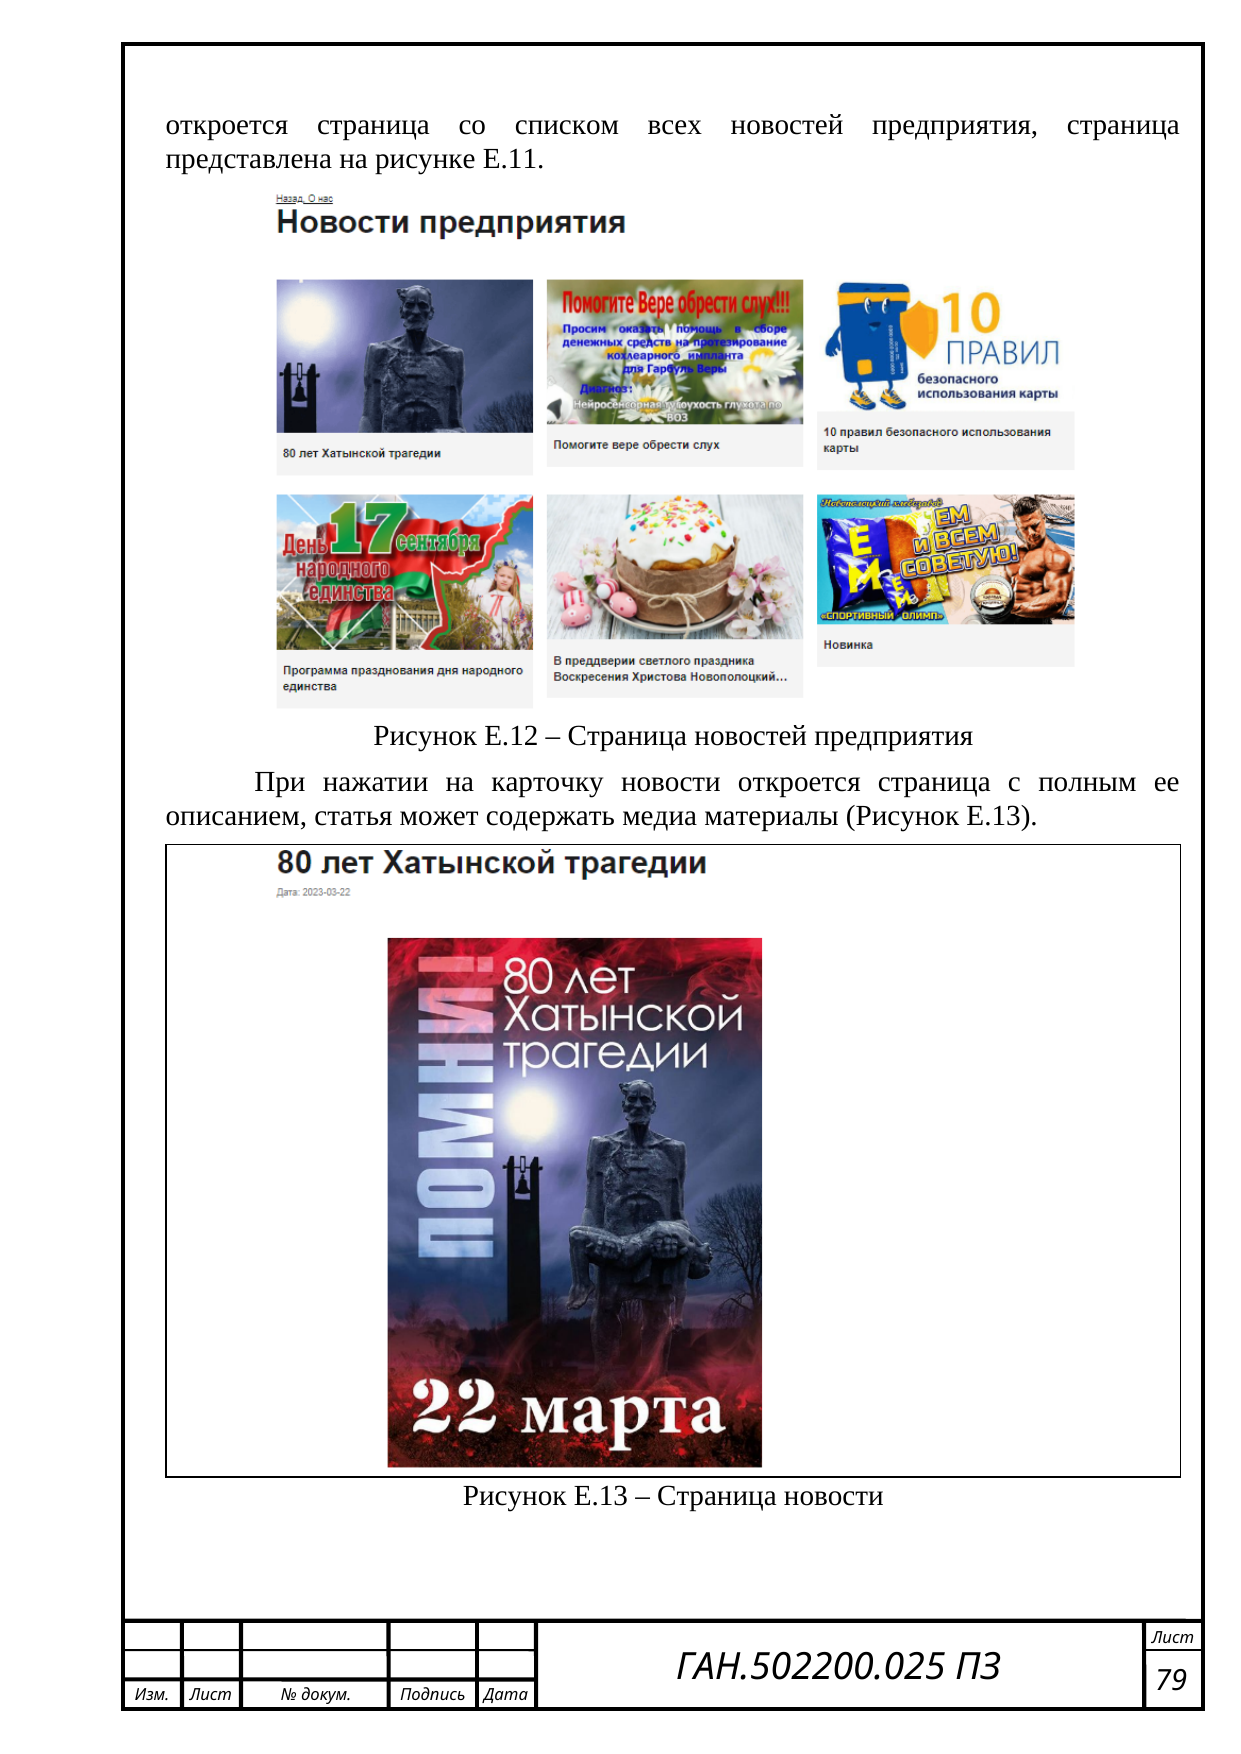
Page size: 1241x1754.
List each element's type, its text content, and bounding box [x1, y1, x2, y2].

picture [165, 186, 1182, 718]
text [165, 107, 1181, 174]
text При нажатии на карточку новости откроется страница с полным ее описанием, статья может содержать медиа материалы (Рисунок Е.13). [165, 764, 1181, 831]
text Рисунок Е.12 – Страница новостей предприятия [165, 718, 1181, 752]
text Рисунок Е.13 – Страница новости [165, 1478, 1181, 1511]
picture [167, 845, 1180, 1476]
